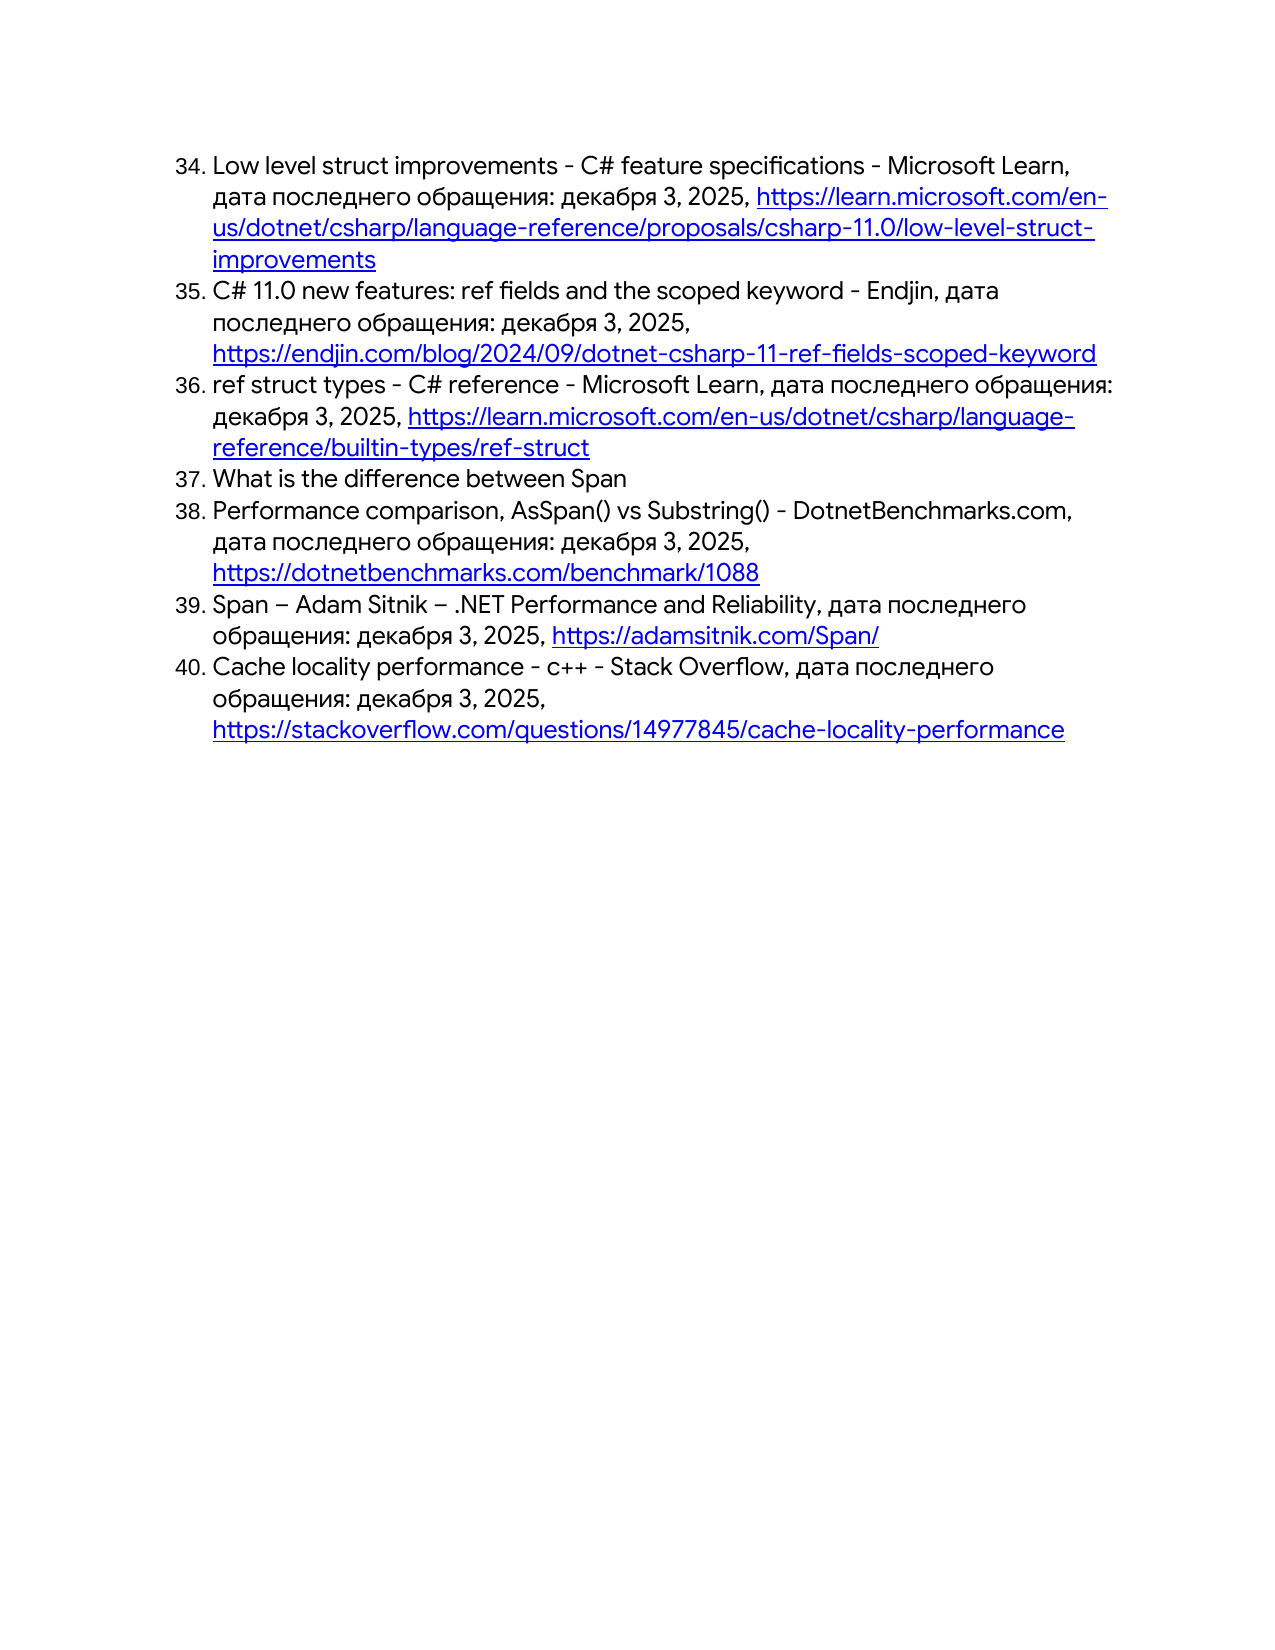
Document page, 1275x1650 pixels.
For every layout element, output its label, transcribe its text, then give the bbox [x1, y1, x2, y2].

list Low level struct improvements - C# feature specifications - Microsoft Learn, дата последнего обращения: декабря 3, 2025, https://learn.microsoft.com/en-us/dotnet/csharp/language-reference/proposals/csharp-11.0/low-level-struct-improvements [175, 150, 1125, 275]
list C# 11.0 new features: ref fields and the scoped keyword - Endjin, дата последнего обращения: декабря 3, 2025, https://endjin.com/blog/2024/09/dotnet-csharp-11-ref-fields-scoped-keyword [175, 275, 1125, 369]
list Span – Adam Sitnik – .NET Performance and Reliability, дата последнего обращения: декабря 3, 2025, https://adamsitnik.com/Span/ [175, 589, 1125, 652]
list What is the difference between Span [175, 463, 1125, 495]
list Performance comparison, AsSpan() vs Substring() - DotnetBenchmarks.com, дата последнего обращения: декабря 3, 2025, https://dotnetbenchmarks.com/benchmark/1088 [175, 495, 1125, 589]
list Cache locality performance - c++ - Stack Overflow, дата последнего обращения: декабря 3, 2025, https://stackoverflow.com/questions/14977845/cache-locality-performance [175, 652, 1125, 746]
list ref struct types - C# reference - Microsoft Learn, дата последнего обращения: декабря 3, 2025, https://learn.microsoft.com/en-us/dotnet/csharp/language-reference/builtin-types/ref-struct [175, 369, 1125, 463]
